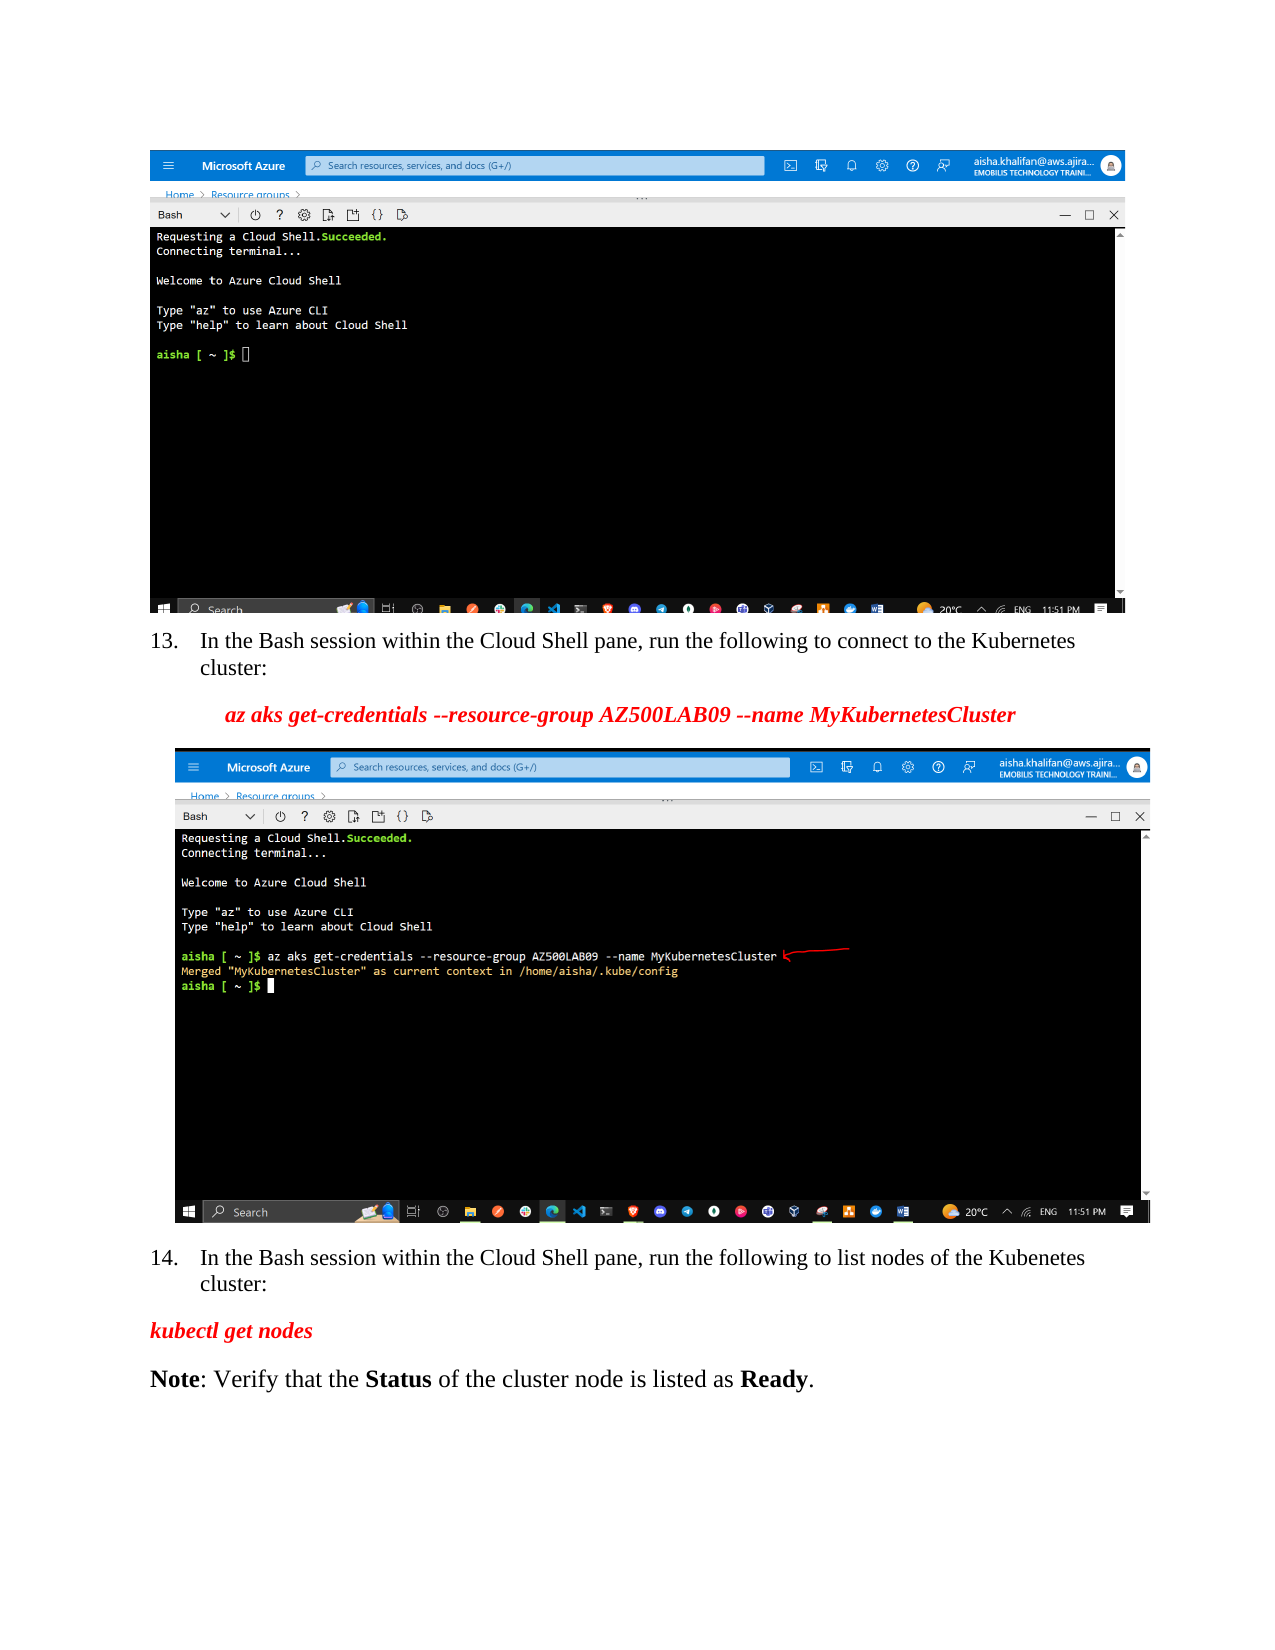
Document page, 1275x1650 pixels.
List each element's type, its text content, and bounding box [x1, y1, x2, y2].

picture [150, 150, 1125, 613]
text Note: Verify that the Status of the cluster node is listed as Ready. [150, 1364, 1075, 1393]
list az aks get-credentials --resource-group AZ500LAB09 --name MyKubernetesCluster [175, 701, 1125, 727]
picture [175, 748, 1150, 1223]
text kubectl get nodes [150, 1317, 1125, 1343]
list In the Bash session within the Cloud Shell pane, run the following to connect to the Kubernetes cluster: [150, 627, 1125, 680]
list In the Bash session within the Cloud Shell pane, run the following to list nodes of the Kubenetes cluster: [150, 1244, 1125, 1296]
